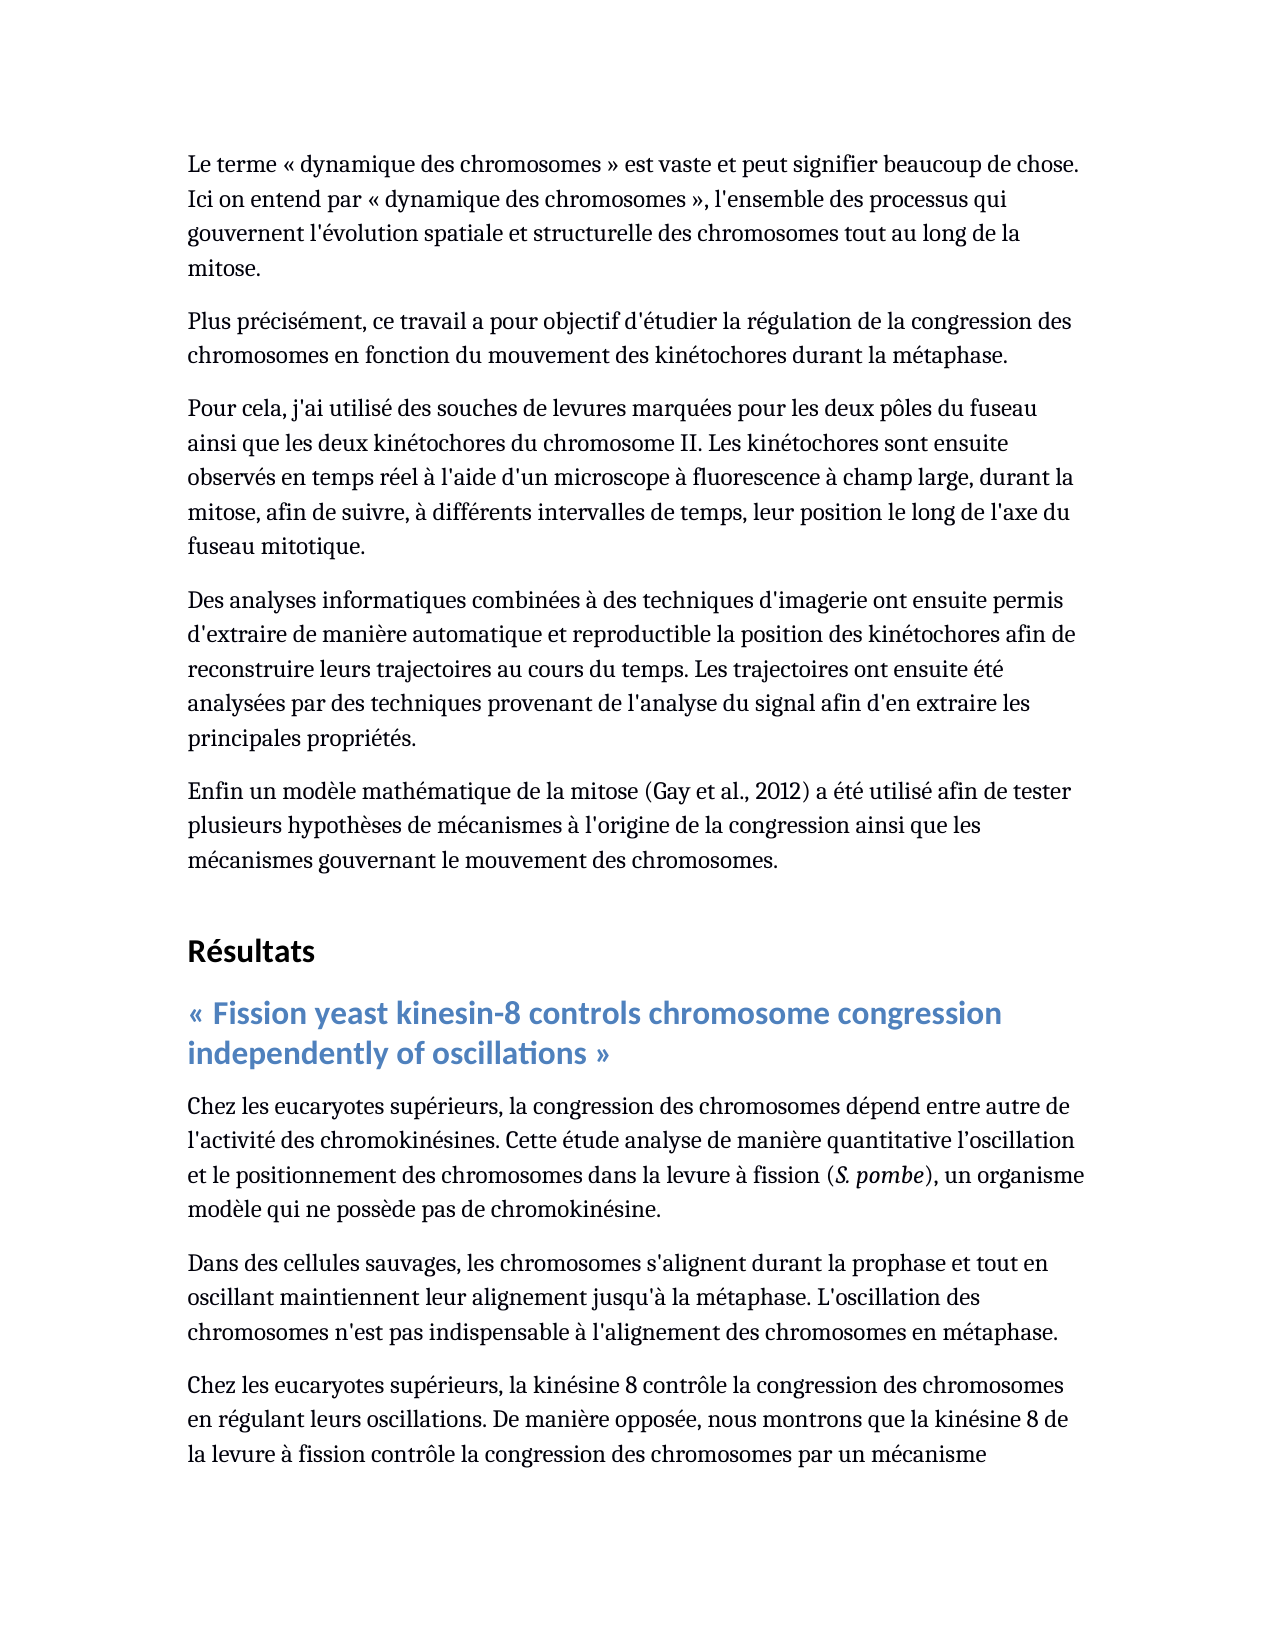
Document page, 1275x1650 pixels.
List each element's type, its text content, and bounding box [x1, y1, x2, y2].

text Enfin un modèle mathématique de la mitose (Gay et al., 2012) a été utilisé afin de tester plusieurs hypothèses de mécanismes à l'origine de la congression ainsi que les mécanismes gouvernant le mouvement des chromosomes. [187, 777, 1087, 874]
subtitle « Fission yeast kinesin-8 controls chromosome congression independently of oscillations » [187, 992, 1087, 1073]
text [187, 1371, 1087, 1468]
text Des analyses informatiques combinées à des techniques d'imagerie ont ensuite permis d'extraire de manière automatique et reproductible la position des kinétochores afin de reconstruire leurs trajectoires au cours du temps. Les trajectoires ont ensuite été analysées par des techniques provenant de l'analyse du signal afin d'en extraire les principales propriétés. [187, 586, 1087, 752]
text Dans des cellules sauvages, les chromosomes s'alignent durant la prophase et tout en oscillant maintiennent leur alignement jusqu'à la métaphase. L'oscillation des chromosomes n'est pas indispensable à l'alignement des chromosomes en métaphase. [187, 1248, 1087, 1346]
subtitle Résultats [187, 930, 1087, 971]
text Plus précisément, ce travail a pour objectif d'étudier la régulation de la congression des chromosomes en fonction du mouvement des kinétochores durant la métaphase. [187, 307, 1087, 370]
text Le terme « dynamique des chromosomes » est vaste et peut signifier beaucoup de chose. Ici on entend par « dynamique des chromosomes », l'ensemble des processus qui gouvernent l'évolution spatiale et structurelle des chromosomes tout au long de la mitose. [187, 150, 1087, 282]
text Pour cela, j'ai utilisé des souches de levures marquées pour les deux pôles du fuseau ainsi que les deux kinétochores du chromosome II. Les kinétochores sont ensuite observés en temps réel à l'aide d'un microscope à fluorescence à champ large, durant la mitose, afin de suivre, à différents intervalles de temps, leur position le long de l'axe du fuseau mitotique. [187, 394, 1087, 561]
text Chez les eucaryotes supérieurs, la congression des chromosomes dépend entre autre de l'activité des chromokinésines. Cette étude analyse de manière quantitative l’oscillation et le positionnement des chromosomes dans la levure à fission (S. pombe), un organisme modèle qui ne possède pas de chromokinésine. [187, 1092, 1087, 1224]
